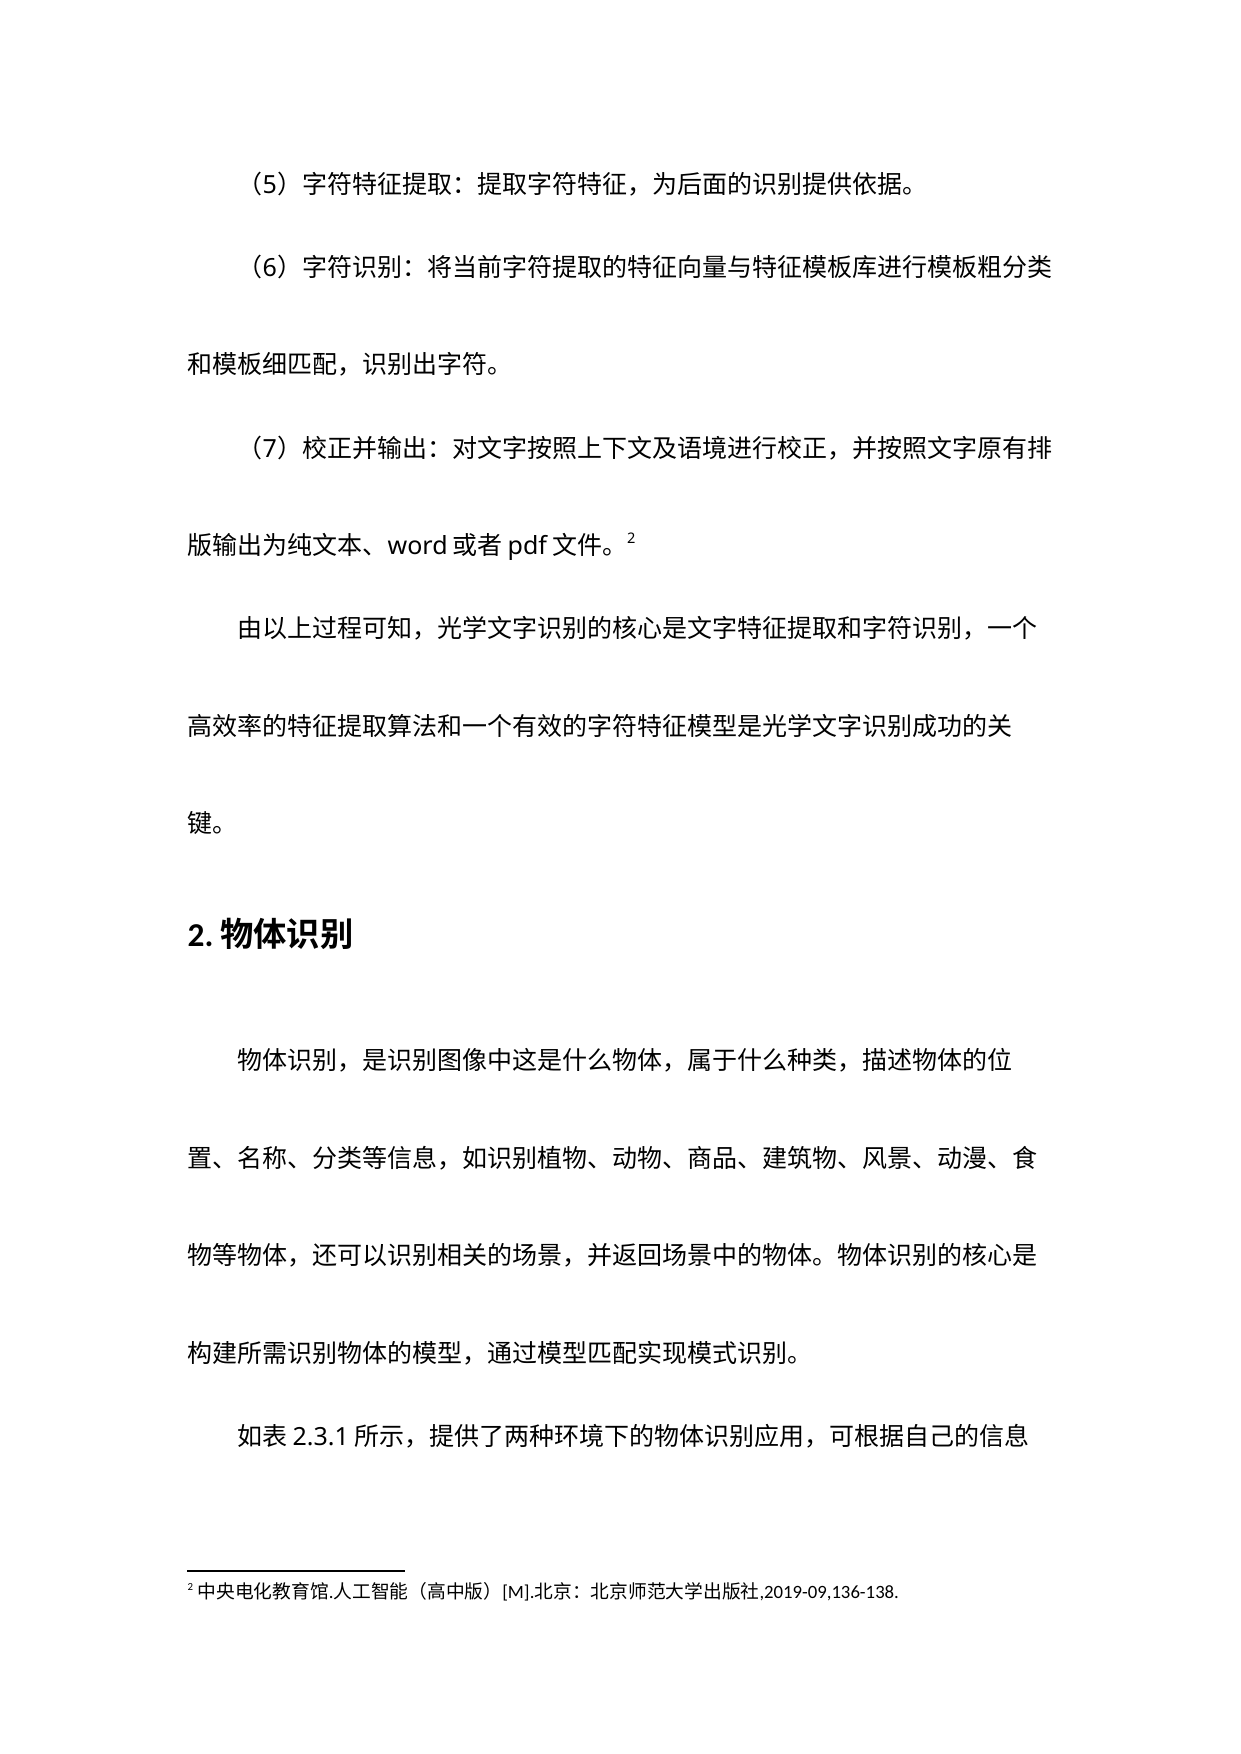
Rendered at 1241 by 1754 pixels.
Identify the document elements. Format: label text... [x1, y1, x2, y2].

list 由以上过程可知，光学文字识别的核心是文字特征提取和字符识别，一个高效率的特征提取算法和一个有效的字符特征模型是光学文字识别成功的关键。 [187, 594, 1053, 854]
list （6）字符识别：将当前字符提取的特征向量与特征模板库进行模板粗分类和模板细匹配，识别出字符。 [187, 233, 1053, 396]
subtitle 物体识别 [187, 899, 1053, 964]
list （7）校正并输出：对文字按照上下文及语境进行校正，并按照文字原有排版输出为纯文本、word或者pdf文件。 [187, 414, 1053, 576]
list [187, 1402, 1053, 1467]
list （5）字符特征提取：提取字符特征，为后面的识别提供依据。 [187, 150, 1053, 215]
list 物体识别，是识别图像中这是什么物体，属于什么种类，描述物体的位置、名称、分类等信息，如识别植物、动物、商品、建筑物、风景、动漫、食物等物体，还可以识别相关的场景，并返回场景中的物体。物体识别的核心是构建所需识别物体的模型，通过模型匹配实现模式识别。 [187, 1026, 1053, 1384]
